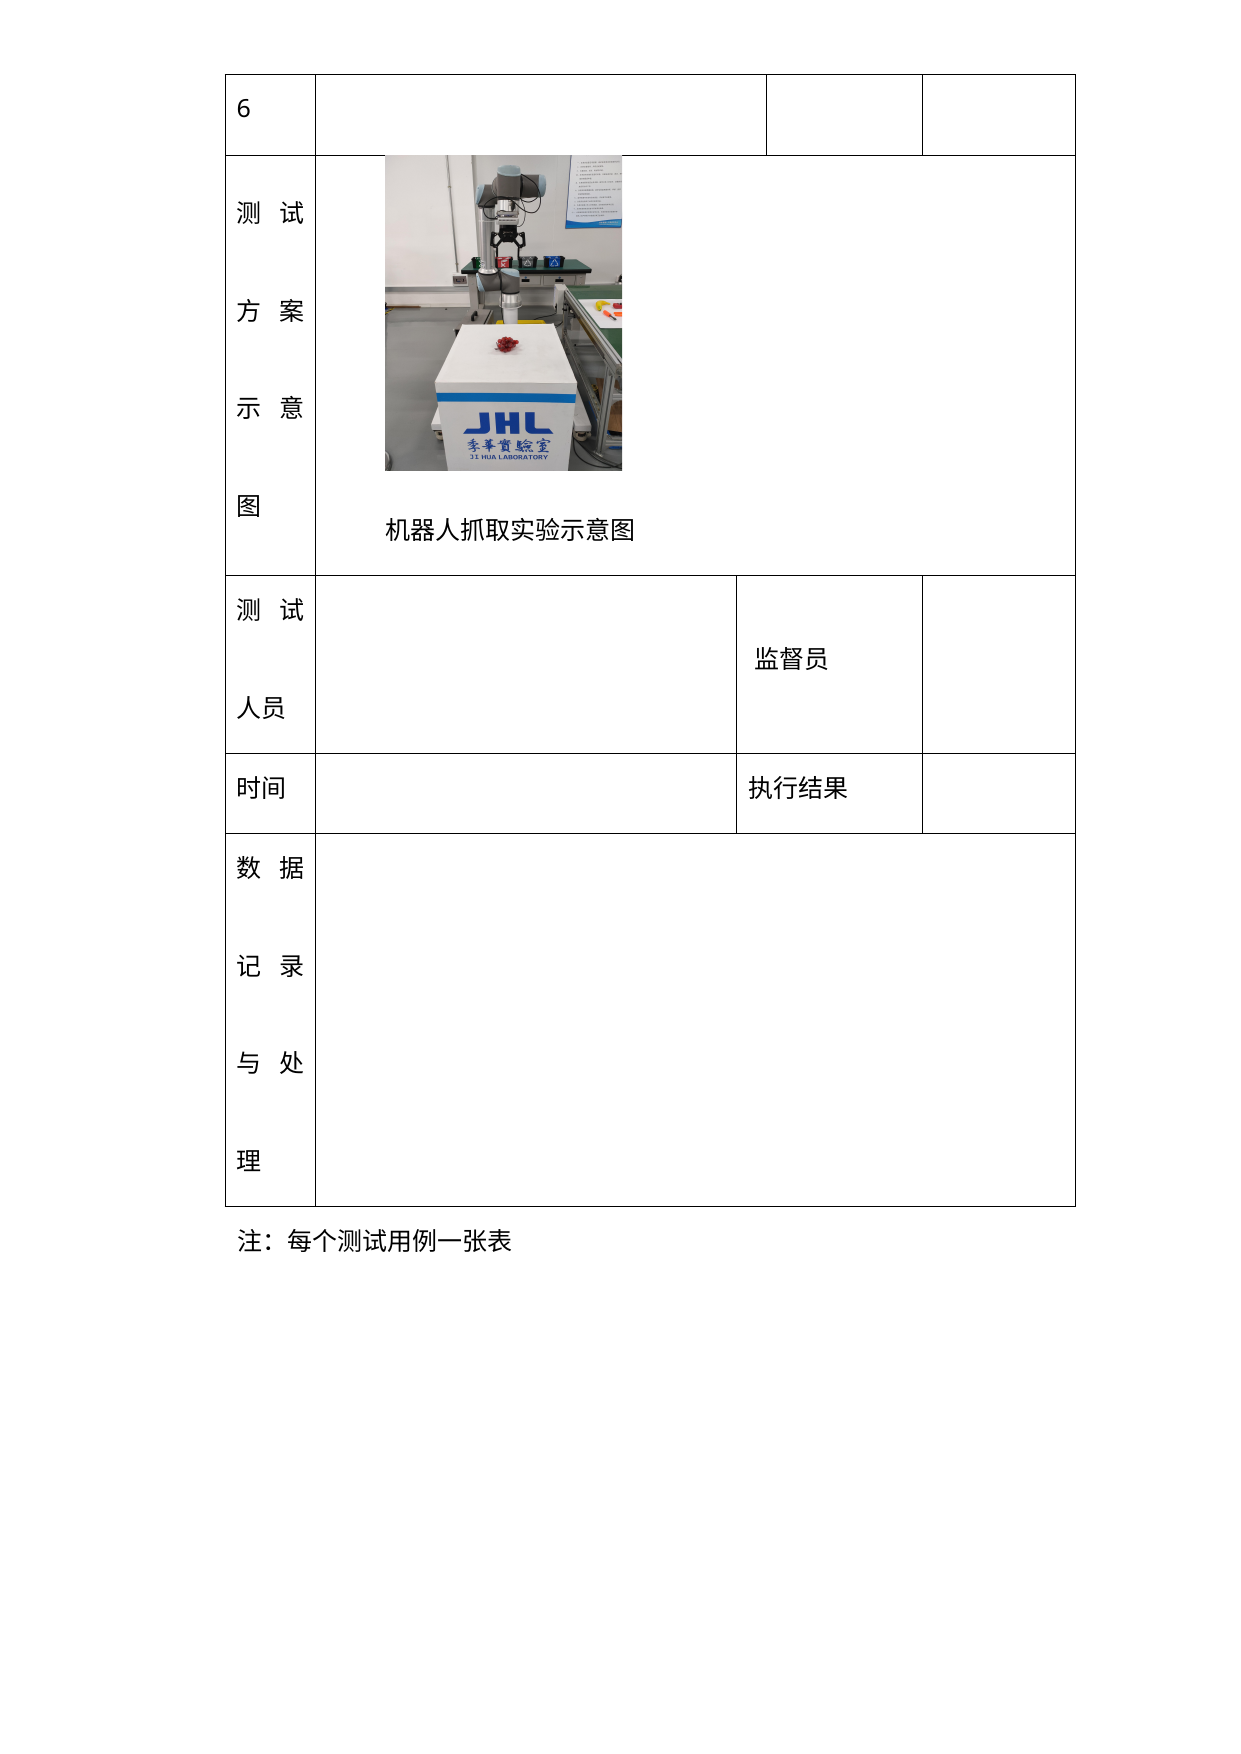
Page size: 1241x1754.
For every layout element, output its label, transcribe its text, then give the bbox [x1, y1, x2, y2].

table_cell 监督员 [737, 576, 922, 753]
table_cell [767, 75, 922, 154]
table_cell [923, 75, 1075, 154]
table_cell [316, 576, 736, 753]
table_cell [316, 754, 736, 833]
table_cell [923, 576, 1075, 753]
text 注：每个测试用例一张表 [187, 1207, 1053, 1272]
table_cell 测试人员 [226, 576, 315, 753]
table_cell [316, 75, 766, 154]
table_cell 测试方案示意图 [226, 156, 315, 575]
table_cell 机器人抓取实验示意图 [316, 156, 1075, 575]
table_cell 执行结果 [737, 754, 922, 833]
table_cell [923, 754, 1075, 833]
table_cell 时间 [226, 754, 315, 833]
table_cell [316, 834, 1075, 1206]
picture [385, 155, 623, 471]
table_cell 数据记录与处理 [226, 834, 315, 1206]
table_cell 6 [226, 75, 315, 154]
